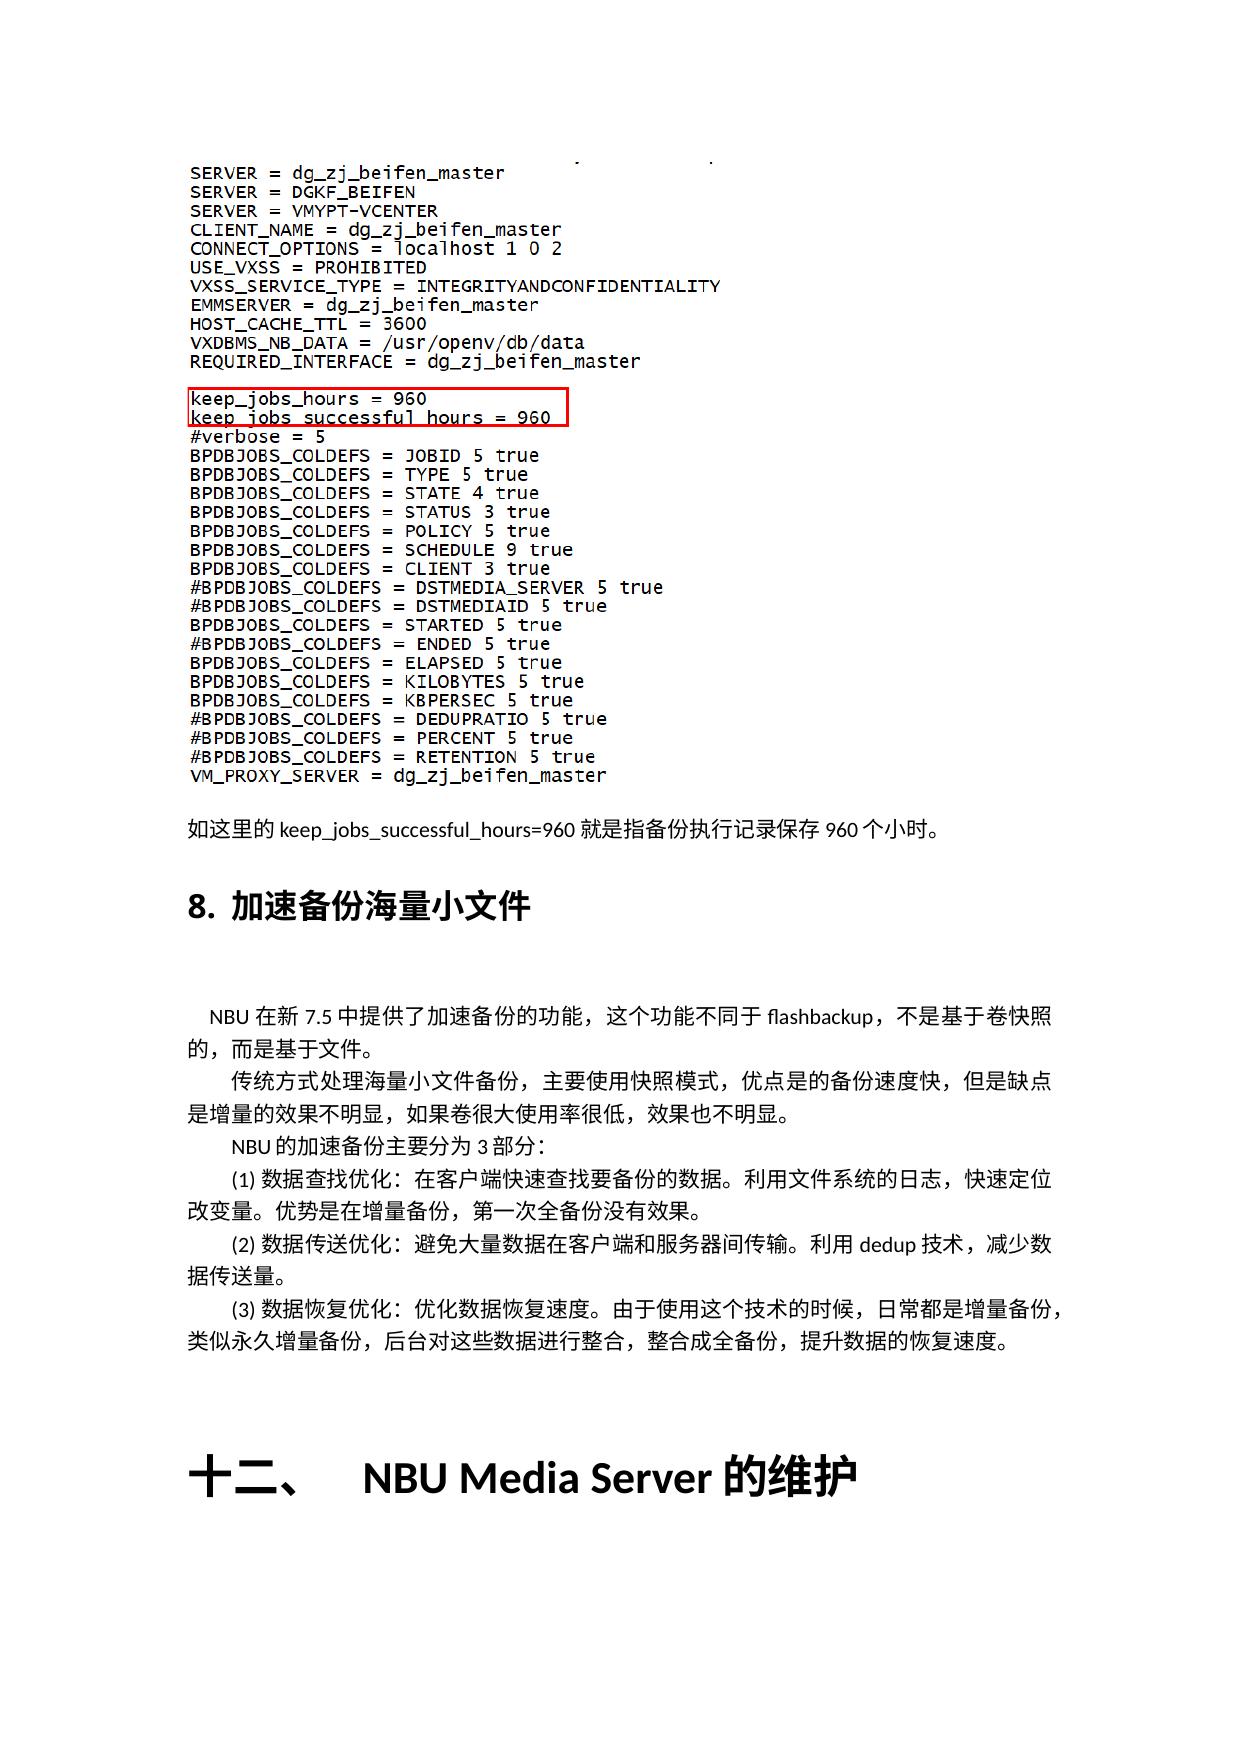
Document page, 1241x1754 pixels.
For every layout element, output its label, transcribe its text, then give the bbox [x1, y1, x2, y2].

picture [187, 162, 766, 787]
text NBU的加速备份主要分为3部分： [187, 1129, 1053, 1161]
text NBU 在新7.5中提供了加速备份的功能，这个功能不同于flashbackup，不是基于卷快照的，而是基于文件。 [187, 999, 1053, 1064]
text (2) 数据传送优化：避免大量数据在客户端和服务器间传输。利用dedup技术，减少数据传送量。 [187, 1226, 1053, 1291]
text (3) 数据恢复优化：优化数据恢复速度。由于使用这个技术的时候，日常都是增量备份，类似永久增量备份，后台对这些数据进行整合，整合成全备份，提升数据的恢复速度。 [187, 1291, 1053, 1356]
subtitle 加速备份海量小文件 [187, 872, 1053, 937]
text 传统方式处理海量小文件备份，主要使用快照模式，优点是的备份速度快，但是缺点是增量的效果不明显，如果卷很大使用率很低，效果也不明显。 [187, 1064, 1053, 1129]
text (1) 数据查找优化：在客户端快速查找要备份的数据。利用文件系统的日志，快速定位改变量。优势是在增量备份，第一次全备份没有效果。 [187, 1161, 1053, 1226]
subtitle NBU Media Server的维护 [187, 1424, 1053, 1522]
text 如这里的keep_jobs_successful_hours=960就是指备份执行记录保存960个小时。 [187, 812, 1053, 844]
